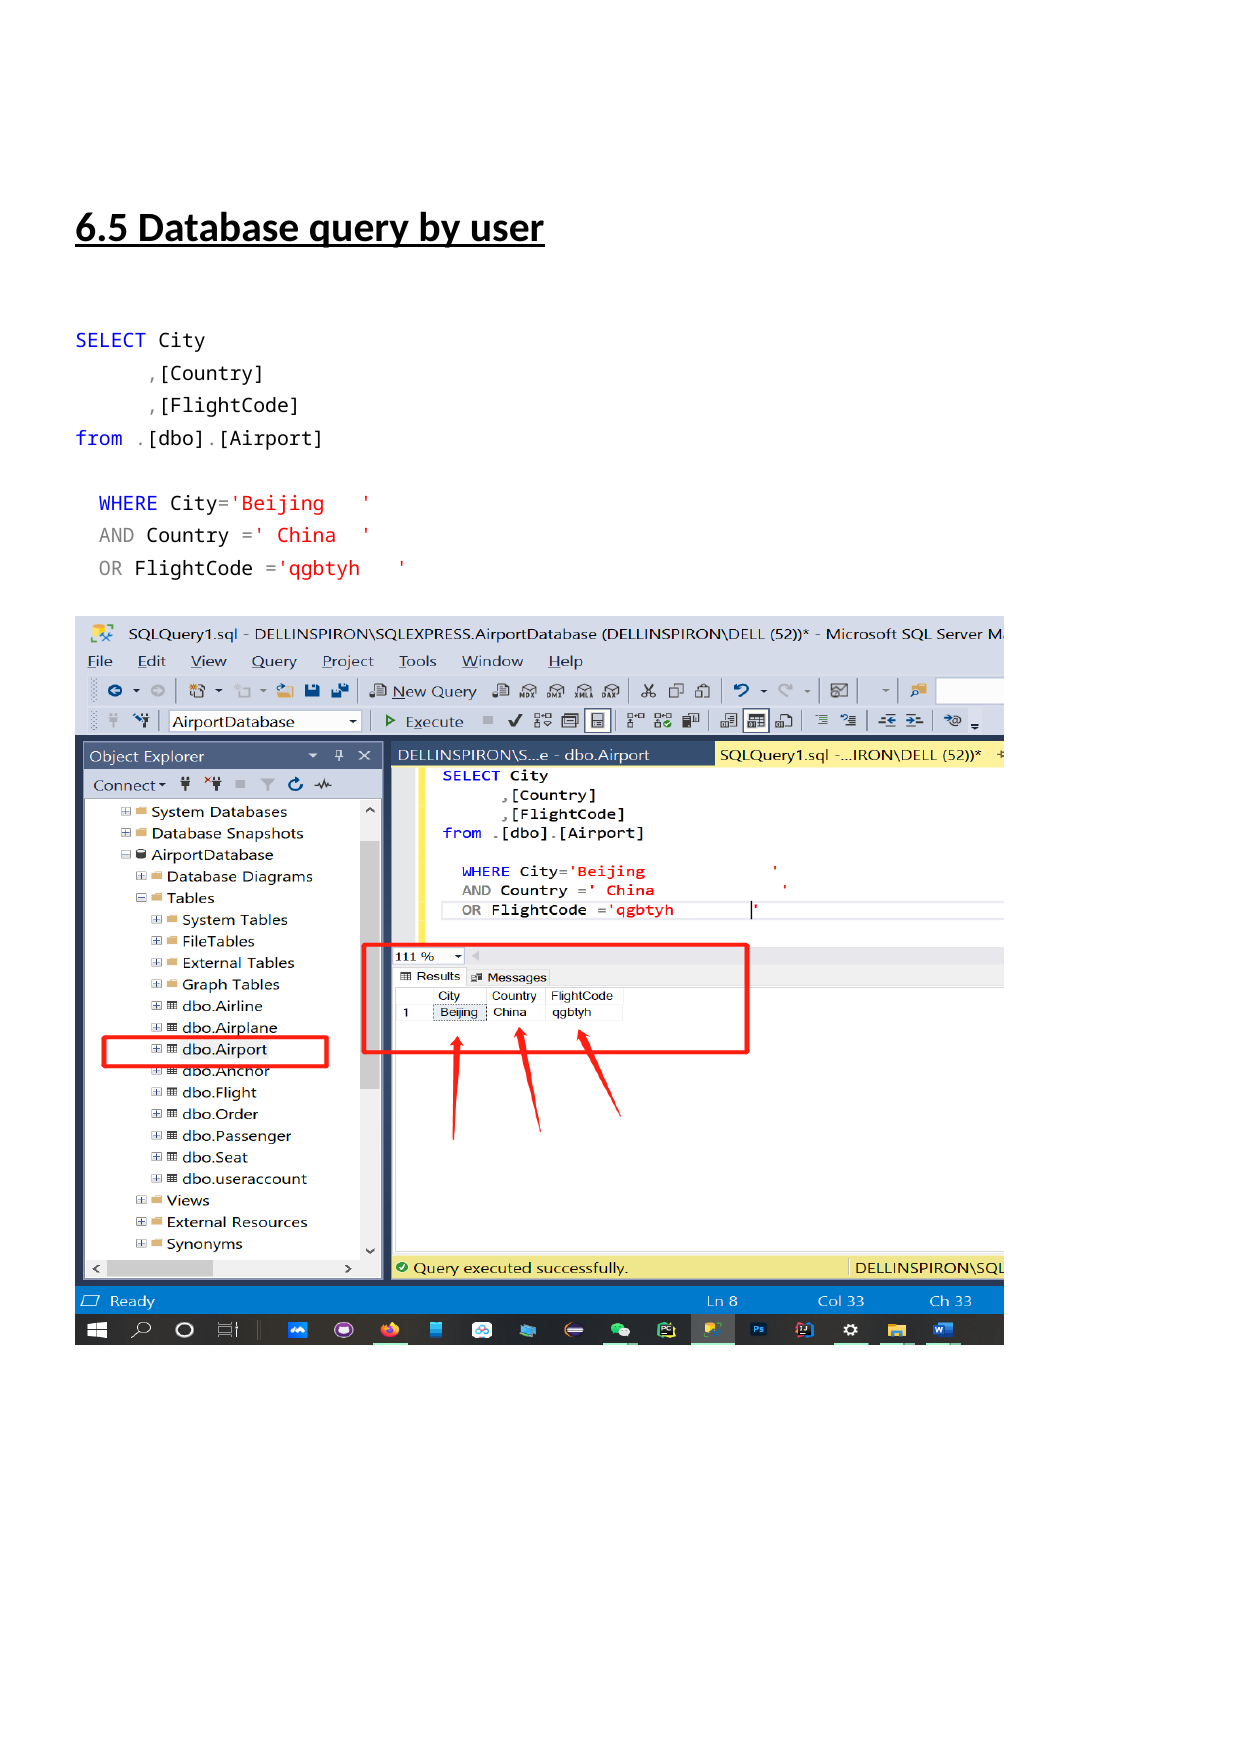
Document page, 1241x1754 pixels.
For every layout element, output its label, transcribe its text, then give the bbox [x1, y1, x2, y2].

text ,[FlightCode] [75, 389, 1165, 421]
text AND Country =' China ' [75, 519, 1165, 551]
text OR FlightCode ='qgbtyh ' [75, 551, 1165, 584]
text WHERE City='Beijing ' [75, 486, 1165, 519]
text from .[dbo].[Airport] [75, 421, 1165, 454]
text ,[Country] [75, 356, 1165, 389]
picture [75, 616, 1004, 1345]
text SELECT City [75, 324, 1165, 356]
text 6.5 Database query by user [75, 194, 1165, 259]
